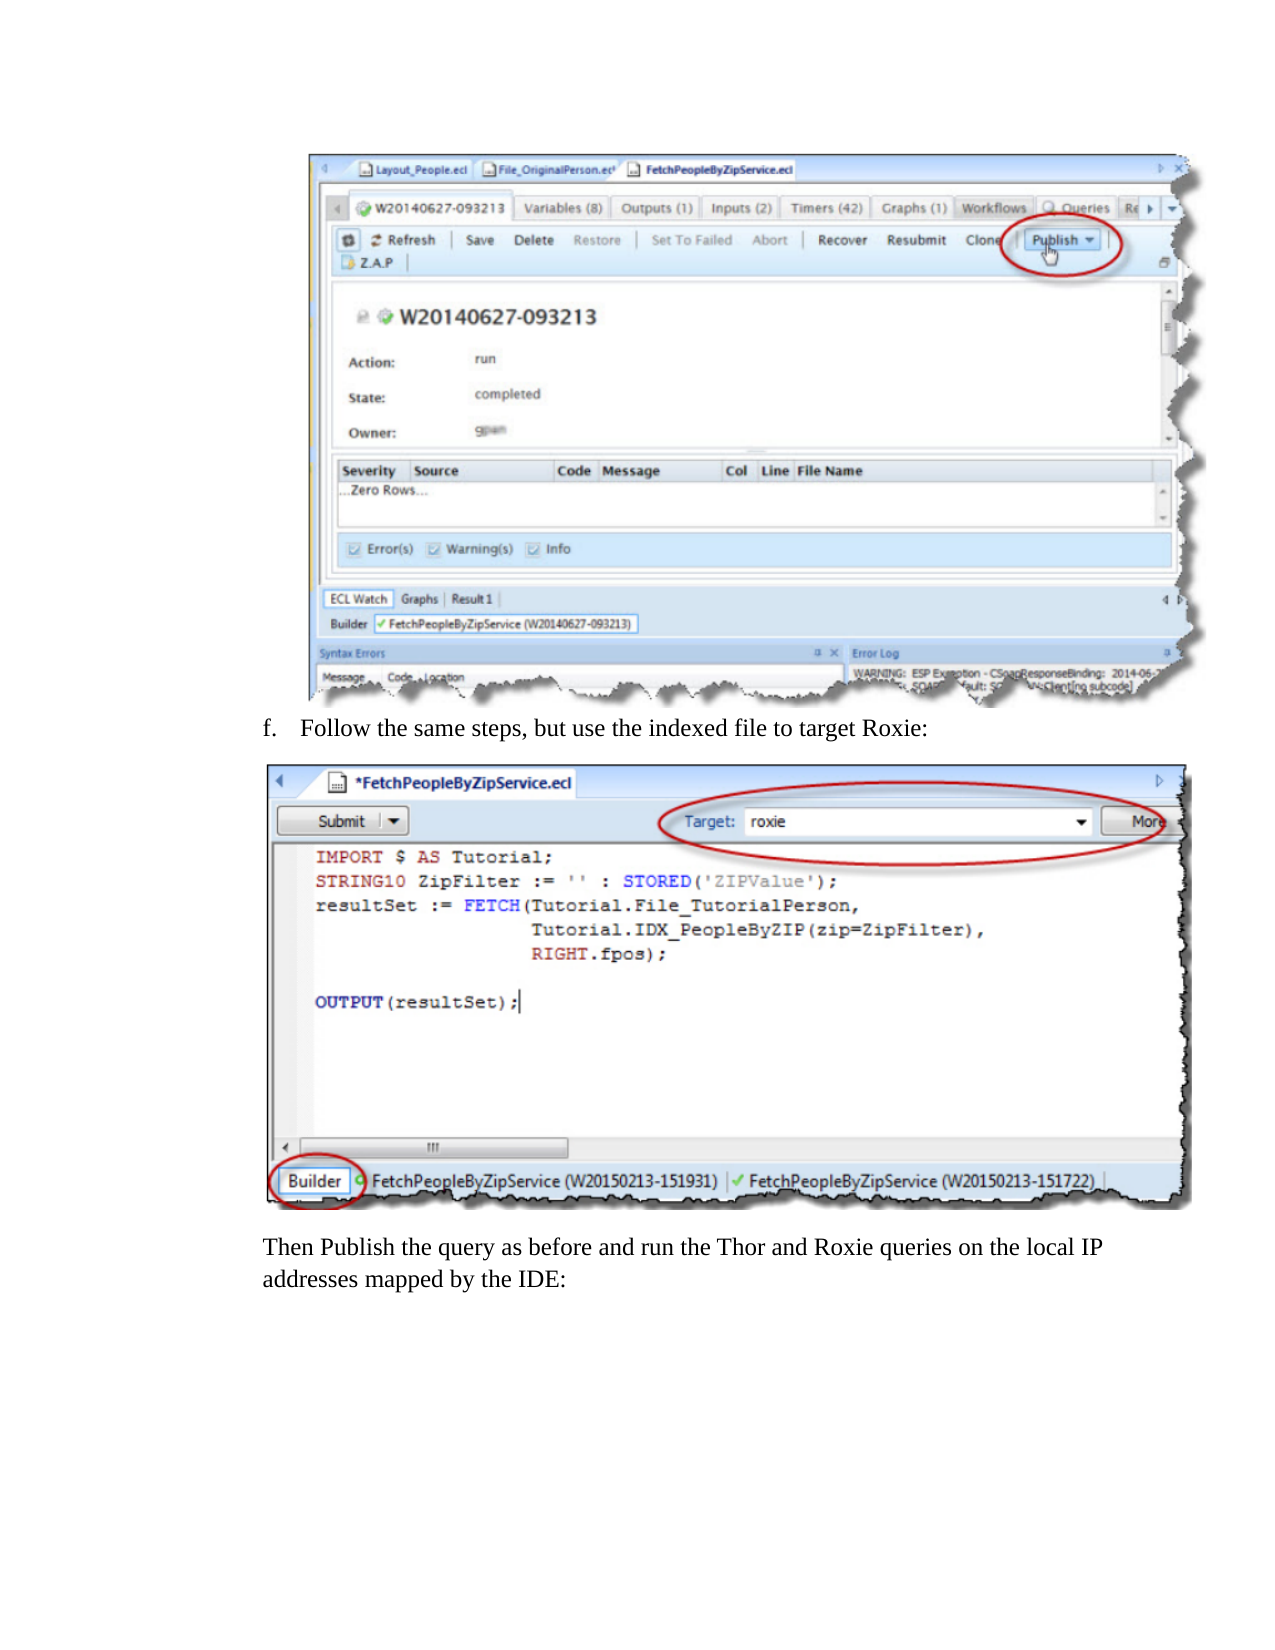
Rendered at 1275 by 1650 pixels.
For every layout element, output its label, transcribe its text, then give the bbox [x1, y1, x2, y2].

picture [300, 150, 1207, 708]
text Then Publish the query as before and run the Thor and Roxie queries on the local IP addresses mapped by the IDE: [262, 1232, 1125, 1293]
list Follow the same steps, but use the indexed file to target Roxie: [262, 713, 1125, 741]
picture [262, 762, 1197, 1210]
